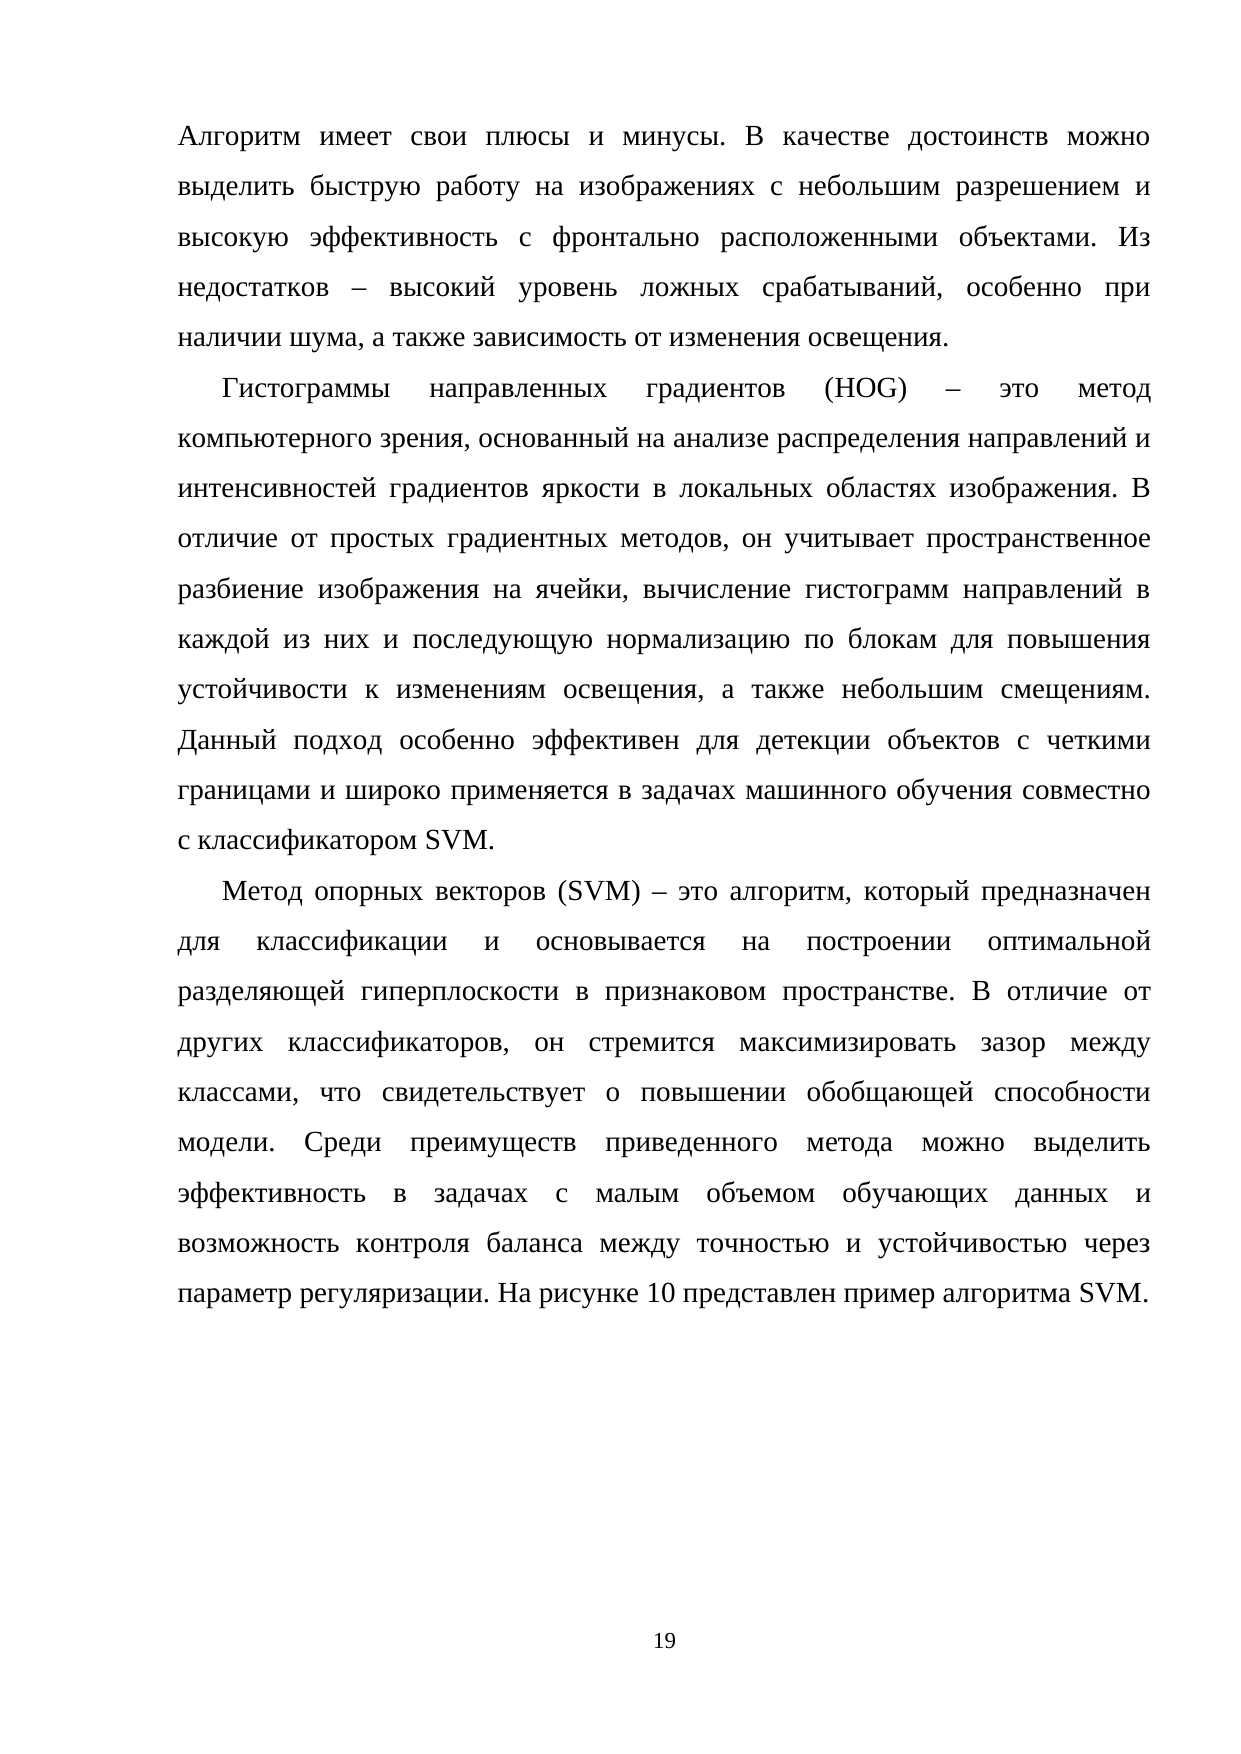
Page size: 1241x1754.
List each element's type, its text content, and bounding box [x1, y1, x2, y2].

text Гистограммы направленных градиентов (HOG) – это метод компьютерного зрения, основанный на анализе распределения направлений и интенсивностей градиентов яркости в локальных областях изображения. В отличие от простых градиентных методов, он учитывает пространственное разбиение изображения на ячейки, вычисление гистограмм направлений в каждой из них и последующую нормализацию по блокам для повышения устойчивости к изменениям освещения, а также небольшим смещениям. Данный подход особенно эффективен для детекции объектов с четкими границами и широко применяется в задачах машинного обучения совместно с классификатором SVM. [177, 370, 1152, 856]
text Алгоритм имеет свои плюсы и минусы. В качестве достоинств можно выделить быструю работу на изображениях с небольшим разрешением и высокую эффективность с фронтально расположенными объектами. Из недостатков – высокий уровень ложных срабатываний, особенно при наличии шума, а также зависимость от изменения освещения. [177, 118, 1152, 353]
text Метод опорных векторов (SVM) – это алгоритм, который предназначен для классификации и основывается на построении оптимальной разделяющей гиперплоскости в признаковом пространстве. В отличие от других классификаторов, он стремится максимизировать зазор между классами, что свидетельствует о повышении обобщающей способности модели. Среди преимуществ приведенного метода можно выделить эффективность в задачах с малым объемом обучающих данных и возможность контроля баланса между точностью и устойчивостью через параметр регуляризации. На рисунке 10 представлен пример алгоритма SVM. [177, 873, 1152, 1309]
